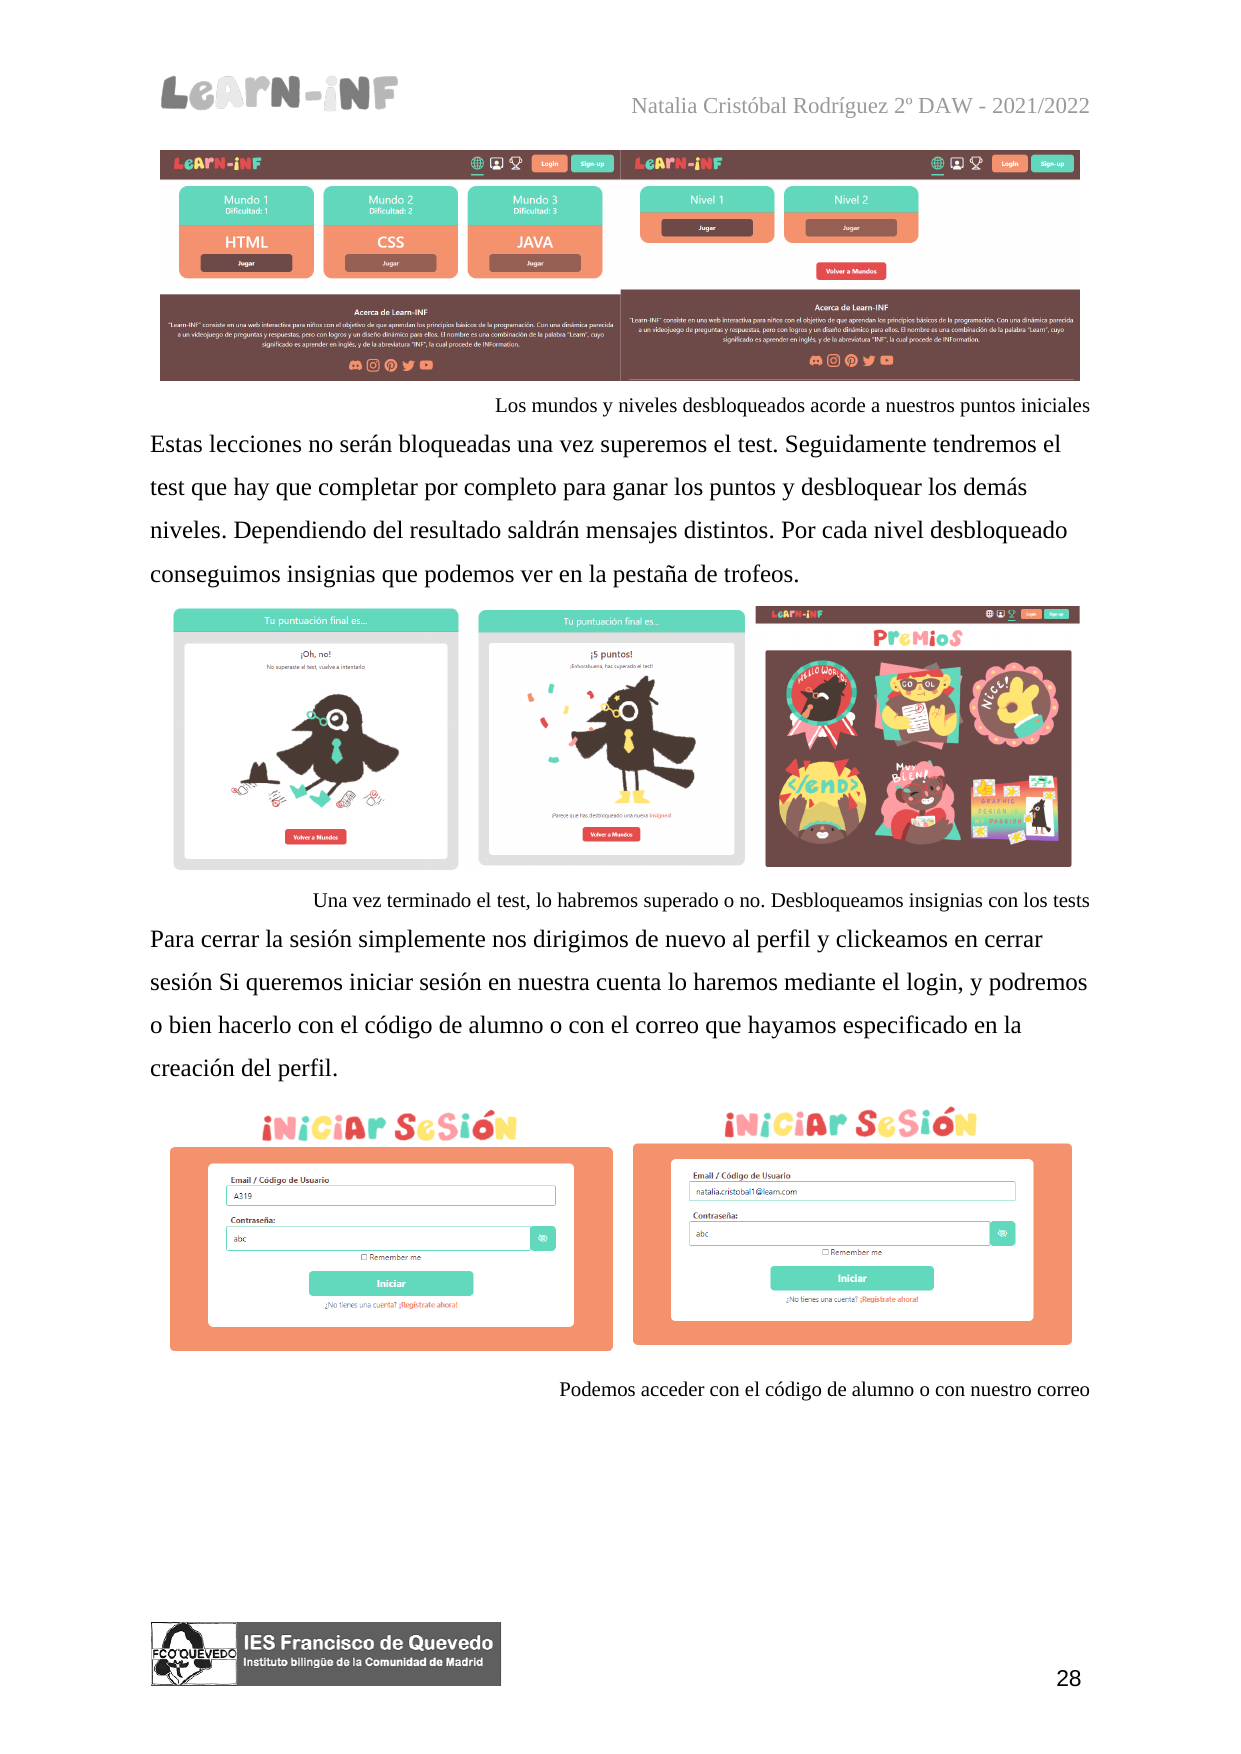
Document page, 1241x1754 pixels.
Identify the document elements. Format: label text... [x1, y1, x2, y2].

text Para cerrar la sesión simplemente nos dirigimos de nuevo al perfil y clickeamos en cerrar sesión Si queremos iniciar sesión en nuestra cuenta lo haremos mediante el login, y podremos o bien hacerlo con el código de alumno o con el correo que hayamos especificado en la creación del perfil. [150, 924, 1090, 1082]
text Podemos acceder con el código de alumno o con nuestro correo [150, 1377, 1090, 1401]
picture [150, 1621, 502, 1687]
picture [160, 601, 1080, 875]
text Una vez terminado el test, lo habremos superado o no. Desbloqueamos insignias con los tests [150, 888, 1090, 912]
picture [160, 150, 1080, 381]
text Los mundos y niveles desbloqueados acorde a nuestros puntos iniciales [150, 393, 1090, 417]
text Estas lecciones no serán bloqueadas una vez superemos el test. Seguidamente tendremos el test que hay que completar por completo para ganar los puntos y desbloquear los demás niveles. Dependiendo del resultado saldrán mensajes distintos. Por cada nivel desbloqueado conseguimos insignias que podemos ver en la pestaña de trofeos. [150, 429, 1090, 587]
picture [158, 1096, 1083, 1365]
picture [159, 58, 415, 114]
